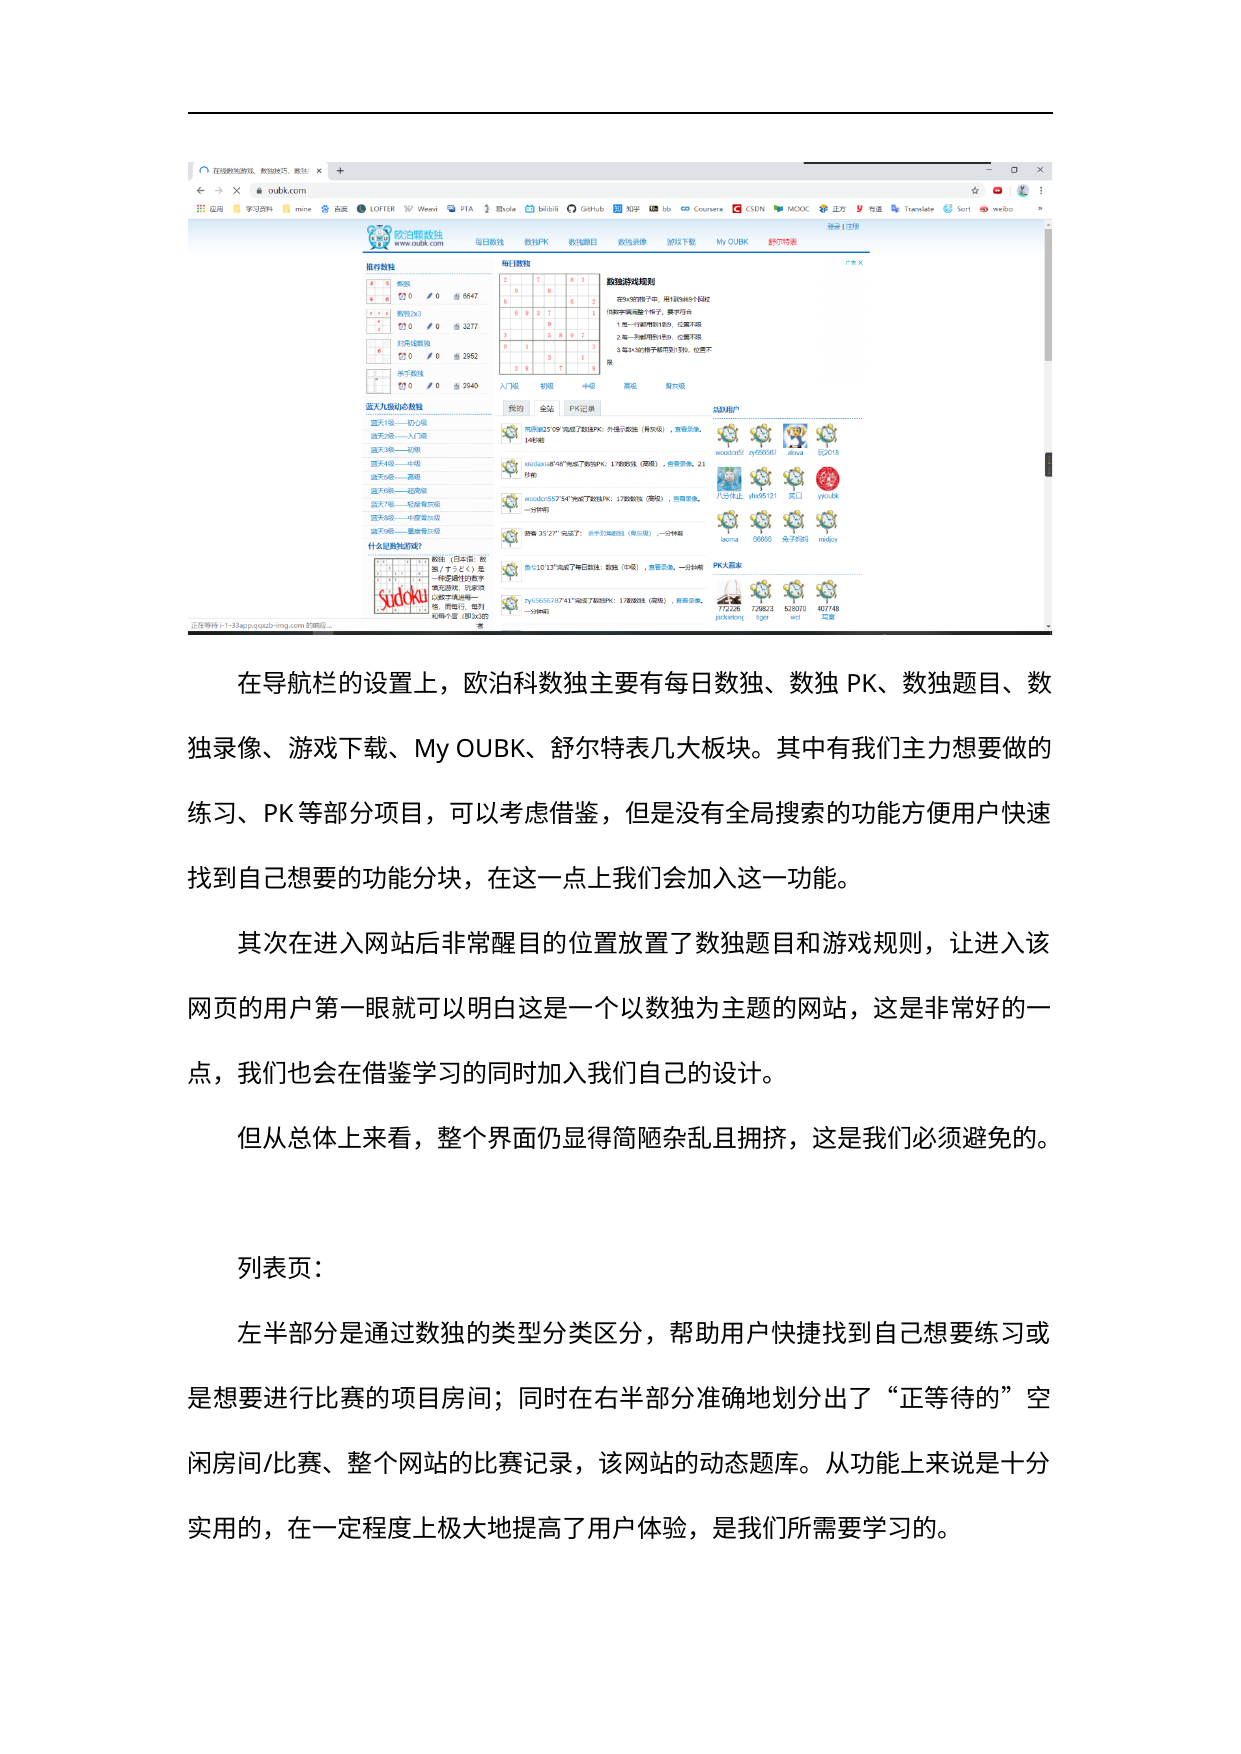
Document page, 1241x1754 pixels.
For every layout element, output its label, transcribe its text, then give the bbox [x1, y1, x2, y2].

text 左半部分是通过数独的类型分类区分，帮助用户快捷找到自己想要练习或是想要进行比赛的项目房间；同时在右半部分准确地划分出了“正等待的”空闲房间/比赛、整个网站的比赛记录，该网站的动态题库。从功能上来说是十分实用的，在一定程度上极大地提高了用户体验，是我们所需要学习的。 [187, 1299, 1053, 1559]
picture [188, 162, 1053, 635]
text 在导航栏的设置上，欧泊科数独主要有每日数独、数独PK、数独题目、数独录像、游戏下载、My OUBK、舒尔特表几大板块。其中有我们主力想要做的练习、PK等部分项目，可以考虑借鉴，但是没有全局搜索的功能方便用户快速找到自己想要的功能分块，在这一点上我们会加入这一功能。 [187, 649, 1053, 909]
text 但从总体上来看，整个界面仍显得简陋杂乱且拥挤，这是我们必须避免的。 [187, 1104, 1053, 1169]
text 列表页： [187, 1234, 1053, 1299]
text 其次在进入网站后非常醒目的位置放置了数独题目和游戏规则，让进入该网页的用户第一眼就可以明白这是一个以数独为主题的网站，这是非常好的一点，我们也会在借鉴学习的同时加入我们自己的设计。 [187, 909, 1053, 1104]
